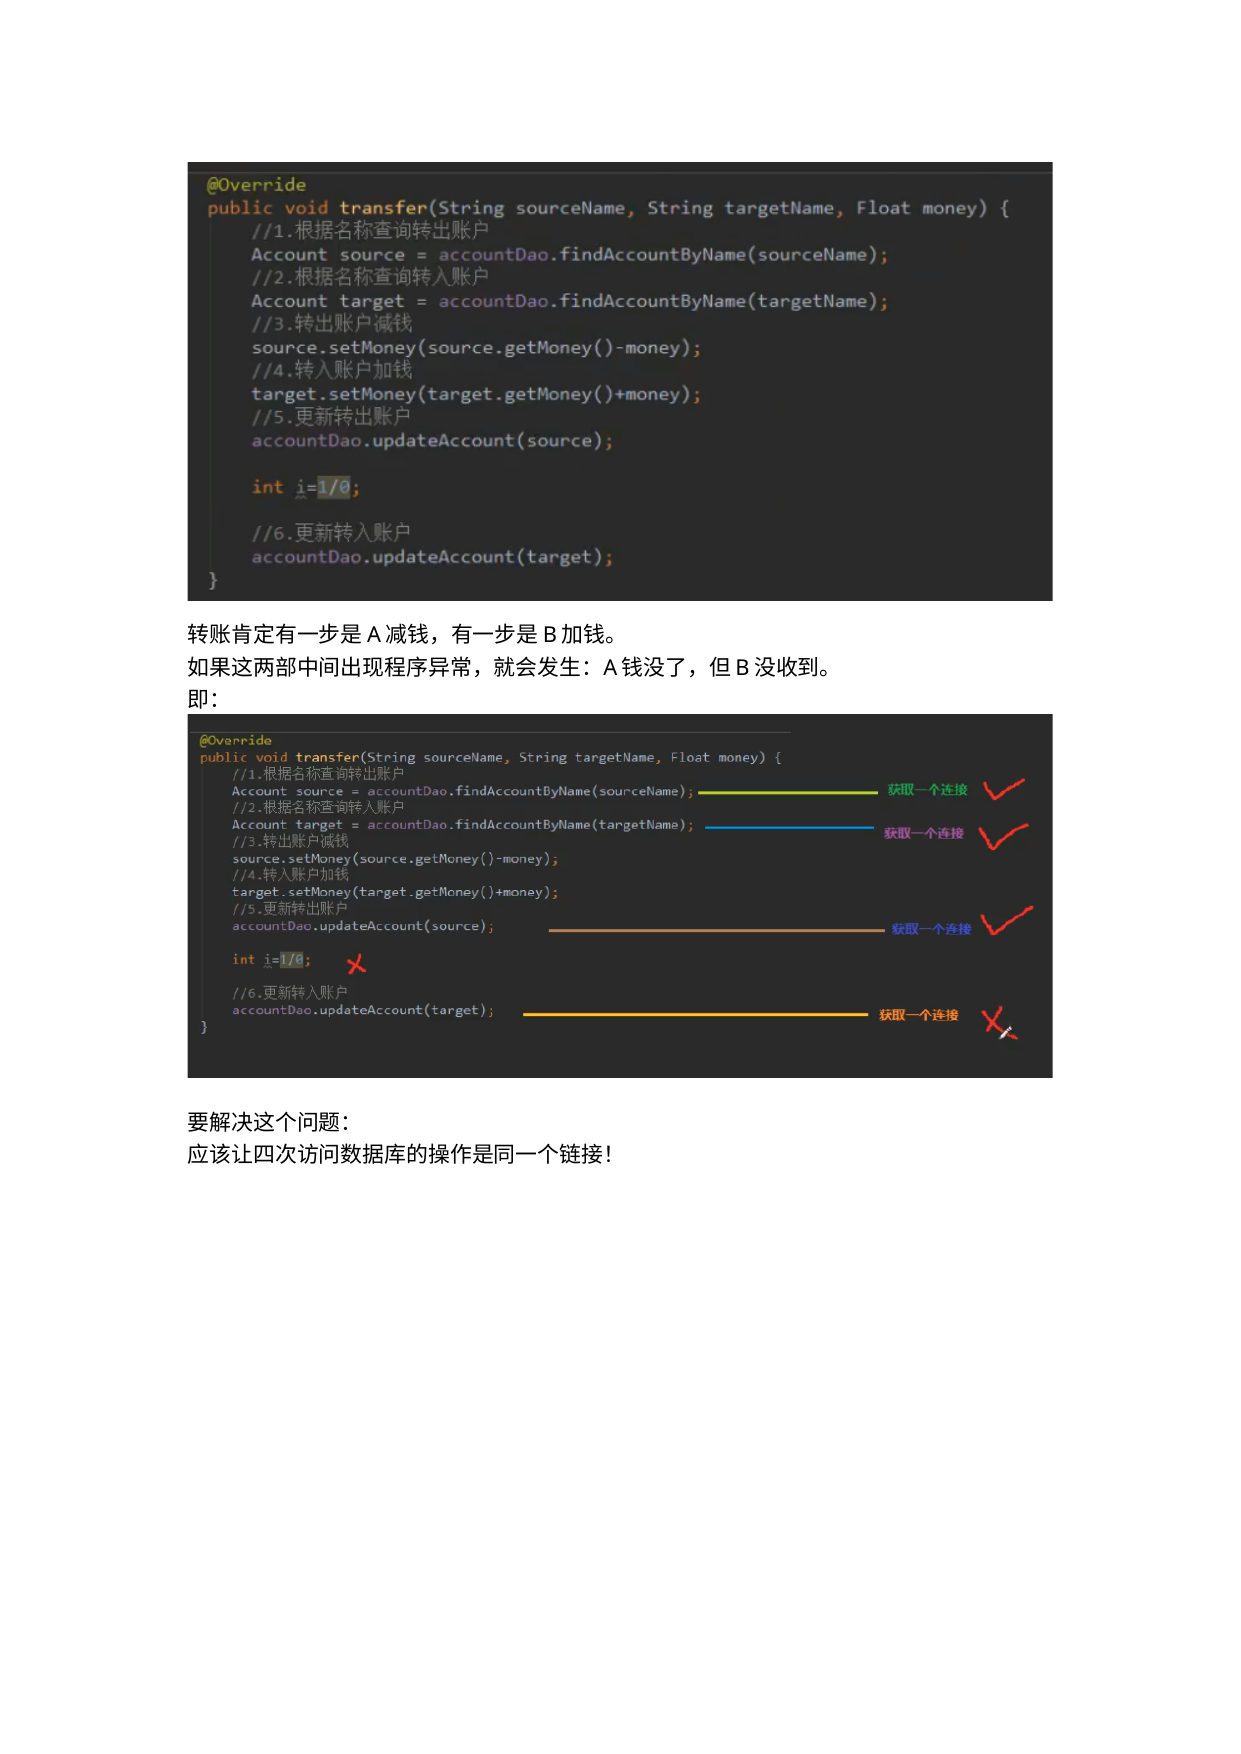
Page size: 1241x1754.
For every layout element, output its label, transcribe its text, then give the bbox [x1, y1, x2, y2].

text 应该让四次访问数据库的操作是同一个链接！ [187, 1137, 1053, 1169]
picture [187, 714, 1053, 1078]
picture [187, 162, 1053, 601]
text 如果这两部中间出现程序异常，就会发生：A钱没了，但B没收到。 [187, 649, 1053, 682]
text 转账肯定有一步是A减钱，有一步是B加钱。 [187, 617, 1053, 649]
text 要解决这个问题： [187, 1104, 1053, 1137]
text 即： [187, 682, 1053, 714]
